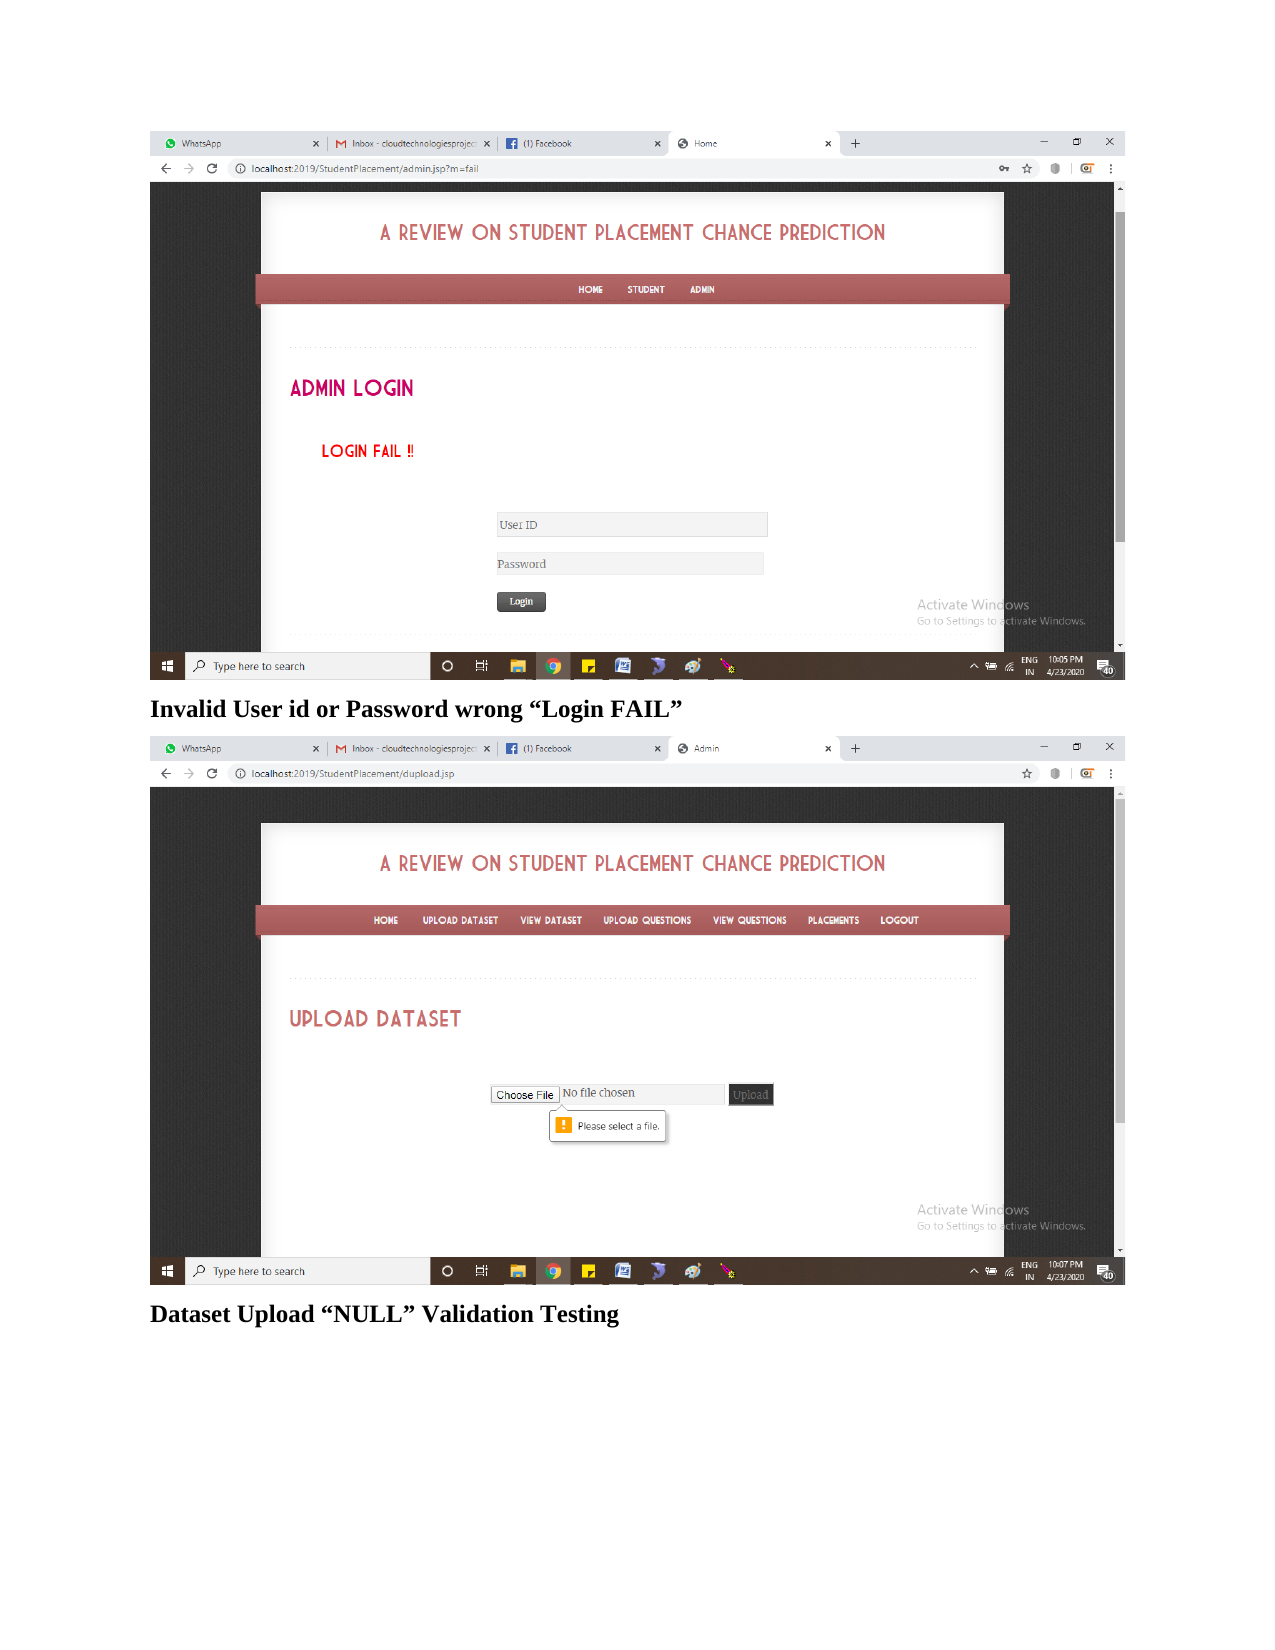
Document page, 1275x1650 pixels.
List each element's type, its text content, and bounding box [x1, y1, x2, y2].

text Invalid User id or Password wrong “Login FAIL” [150, 680, 1125, 722]
picture [150, 736, 1125, 1285]
text Dataset Upload “NULL” Validation Testing [150, 1299, 1125, 1328]
picture [150, 131, 1125, 680]
